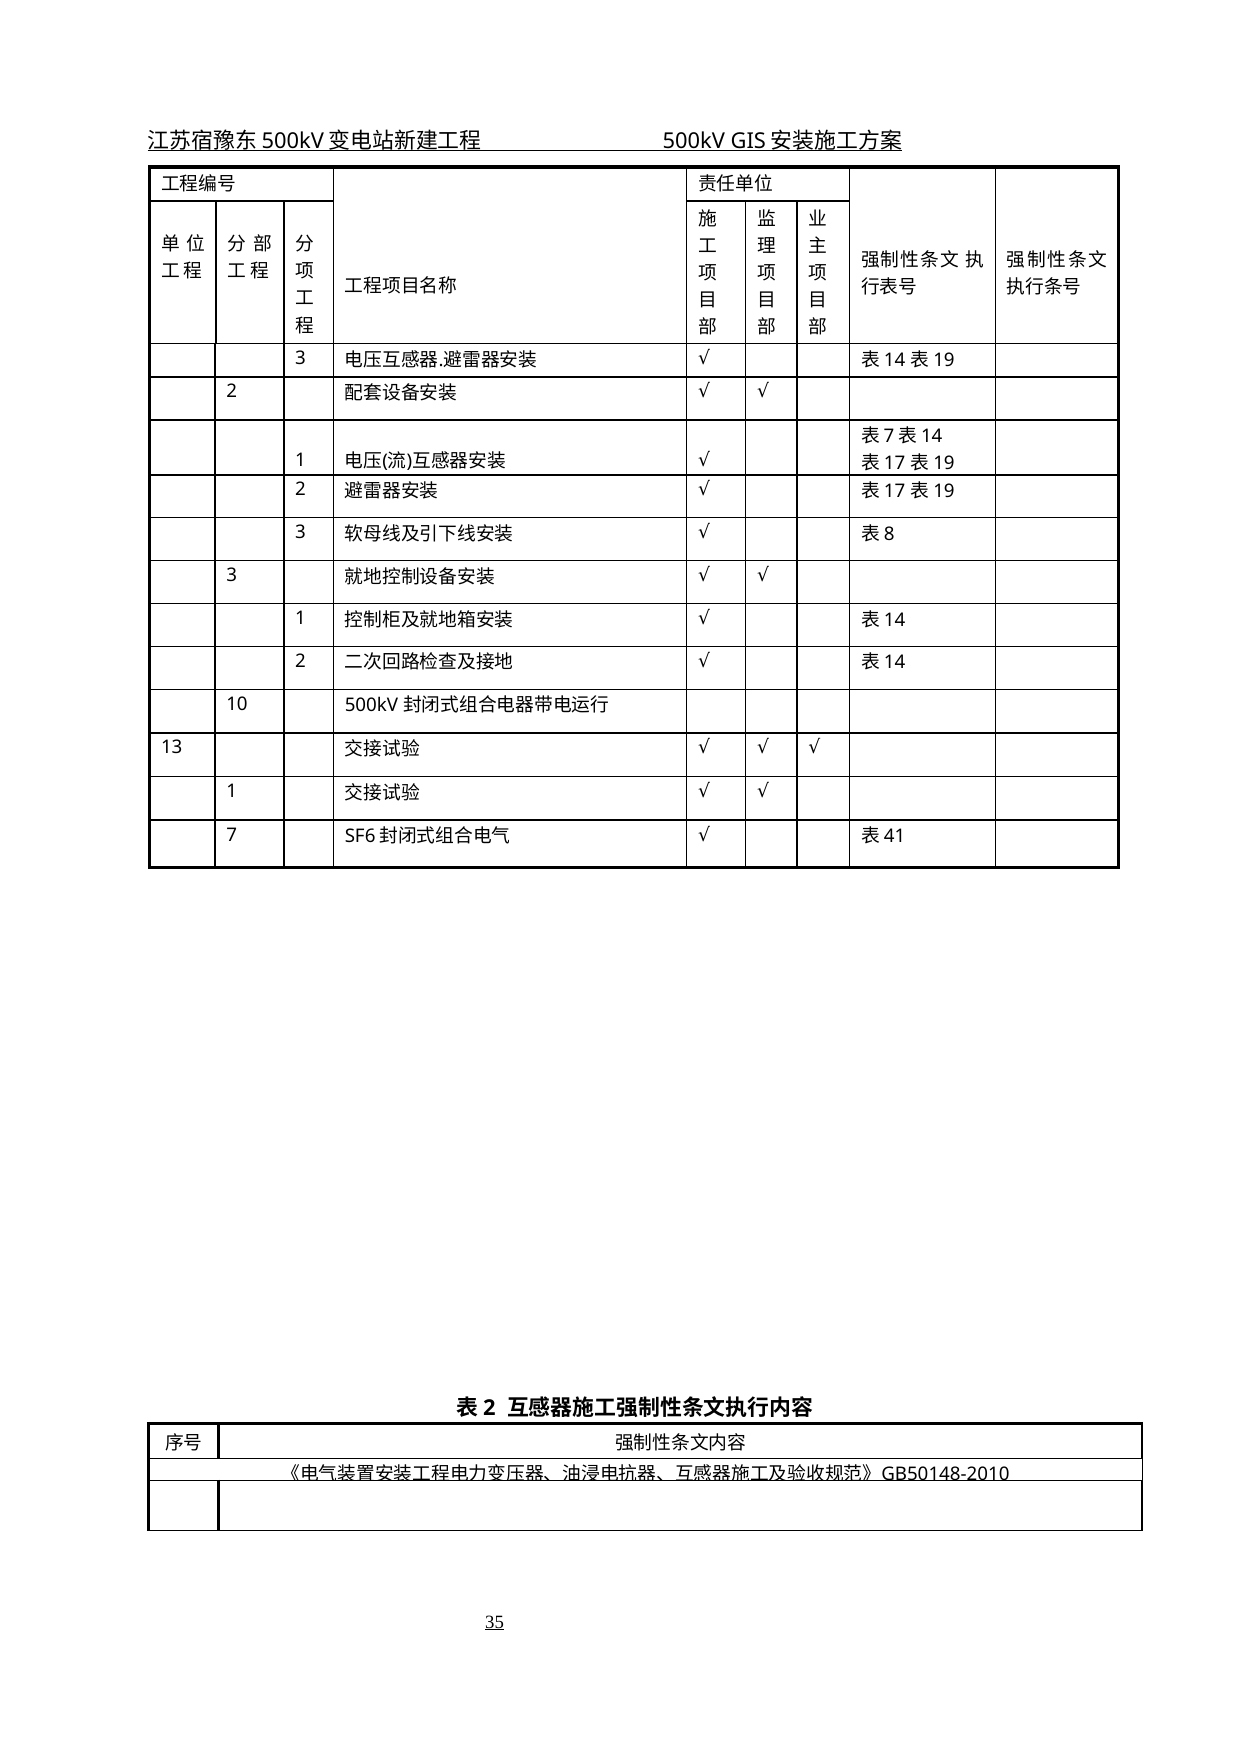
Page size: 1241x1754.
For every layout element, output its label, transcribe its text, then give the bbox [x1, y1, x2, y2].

table_cell [216, 421, 283, 474]
table_cell √ [687, 604, 745, 646]
table_cell √ [687, 518, 745, 560]
table_cell [850, 378, 995, 419]
table_cell 电压互感器.避雷器安装 [334, 344, 686, 376]
table_cell 交接试验 [334, 734, 686, 776]
table_cell [151, 777, 214, 819]
table_cell [285, 734, 333, 776]
table_cell 表 41 [850, 821, 995, 866]
table_cell 表 14 [850, 647, 995, 688]
table_cell 1 [216, 777, 283, 819]
table_cell 电压(流)互感器安装 [334, 421, 686, 474]
table_cell [746, 604, 796, 646]
table_cell [216, 518, 283, 560]
table_cell [798, 777, 849, 819]
table_header 强制性条文内容 [220, 1425, 1141, 1457]
table_cell 7 [216, 821, 283, 866]
table_cell √ [746, 378, 796, 419]
table_cell √ [687, 777, 745, 819]
table_cell [746, 690, 796, 732]
table_cell 表 14 表 19 [850, 344, 995, 376]
table_cell [285, 378, 333, 419]
table_cell [746, 647, 796, 688]
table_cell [220, 1481, 1141, 1530]
table_cell 单 位 工 程 [151, 202, 215, 343]
table_cell 2 [285, 476, 333, 517]
table_cell [746, 344, 796, 376]
table_cell 《电气装置安装工程电力变压器、油浸电抗器、互感器施工及验收规范》GB50148-2010 [150, 1459, 1142, 1479]
table_cell [216, 476, 283, 517]
table_cell [216, 344, 283, 376]
table_cell √ [687, 734, 745, 776]
table_cell 1 [285, 421, 333, 474]
table_cell [216, 604, 283, 646]
table_cell [285, 777, 333, 819]
table_cell √ [687, 647, 745, 688]
table_cell 软母线及引下线安装 [334, 518, 686, 560]
table_cell [798, 378, 849, 419]
text 表2 互感器施工强制性条文执行内容 [148, 1389, 1122, 1422]
table_cell 3 [216, 561, 283, 603]
table_cell 表 8 [850, 518, 995, 560]
table_cell 控制柜及就地箱安装 [334, 604, 686, 646]
table_cell 13 [151, 734, 214, 776]
table_cell 交接试验 [334, 777, 686, 819]
table_cell [996, 421, 1117, 474]
table_cell √ [687, 421, 745, 474]
table_cell [798, 344, 849, 376]
table_header 责任单位 [687, 169, 849, 200]
table_cell √ [687, 561, 745, 603]
table_cell [151, 421, 214, 474]
table_cell [151, 476, 214, 517]
table_cell 表 14 [850, 604, 995, 646]
table_cell √ [687, 344, 745, 376]
table_cell [216, 734, 283, 776]
table_cell [151, 647, 214, 688]
table_cell [850, 690, 995, 732]
table_cell [746, 518, 796, 560]
table_cell [798, 518, 849, 560]
table_cell [996, 647, 1117, 688]
table_cell [850, 561, 995, 603]
table_cell 1 [285, 604, 333, 646]
table_cell [285, 821, 333, 866]
table_cell 就地控制设备安装 [334, 561, 686, 603]
table_cell [746, 821, 796, 866]
table_cell 业 主 项 目 部 [798, 202, 849, 343]
table_header 工程编号 [151, 169, 333, 200]
table_cell 避雷器安装 [334, 476, 686, 517]
table_cell [996, 777, 1117, 819]
table_cell √ [798, 734, 849, 776]
table_cell 3 [285, 344, 333, 376]
table_cell [996, 378, 1117, 419]
table_cell [996, 734, 1117, 776]
table_cell 二次回路检查及接地 [334, 647, 686, 688]
table_cell [687, 690, 745, 732]
table_cell [996, 476, 1117, 517]
table_cell 分 项 工 程 [285, 202, 333, 343]
table_cell [151, 561, 214, 603]
table_cell [746, 476, 796, 517]
table_cell 2 [285, 647, 333, 688]
table_cell [798, 604, 849, 646]
table_cell [151, 518, 214, 560]
table_cell [216, 647, 283, 688]
table_cell [151, 378, 214, 419]
table_cell 监 理 项 目 部 [746, 202, 796, 343]
table_cell √ [687, 821, 745, 866]
table_cell [996, 604, 1117, 646]
table_header 强制性条文 执行条号 [996, 169, 1117, 343]
table_cell 10 [216, 690, 283, 732]
table_cell [996, 690, 1117, 732]
table_cell [798, 421, 849, 474]
table_cell 分 部 工 程 [217, 202, 283, 343]
table_cell 表7表 14 表 17 表 19 [850, 421, 995, 474]
table_cell [798, 647, 849, 688]
table_cell 3 [285, 518, 333, 560]
table_cell [798, 690, 849, 732]
table_cell √ [746, 734, 796, 776]
table_cell √ [746, 777, 796, 819]
table_cell [850, 734, 995, 776]
table_cell 施 工 项 目 部 [687, 202, 745, 343]
table_cell 配套设备安装 [334, 378, 686, 419]
table_cell [996, 518, 1117, 560]
table_cell [996, 344, 1117, 376]
table_cell [746, 421, 796, 474]
table_cell √ [687, 378, 745, 419]
table_header 工程项目名称 [334, 169, 686, 343]
table_cell [151, 344, 214, 376]
table_cell 1 [150, 1481, 217, 1530]
table_cell [798, 476, 849, 517]
table_cell [151, 821, 214, 866]
table_cell [996, 561, 1117, 603]
table_cell [996, 821, 1117, 866]
table_cell [151, 604, 214, 646]
table_cell 2 [216, 378, 283, 419]
table_cell SF6封闭式组合电气 [334, 821, 686, 866]
table_header 强制性条文 执行表号 [850, 169, 995, 343]
table_cell [850, 777, 995, 819]
table_cell 表 17 表 19 [850, 476, 995, 517]
table_cell √ [687, 476, 745, 517]
table_cell [798, 821, 849, 866]
table_cell [285, 690, 333, 732]
table_cell √ [746, 561, 796, 603]
table_cell [798, 561, 849, 603]
table_cell [285, 561, 333, 603]
table_cell 500kV 封闭式组合电器带电运行 [334, 690, 686, 732]
table_cell [151, 690, 214, 732]
table_header 序号 [150, 1425, 217, 1457]
